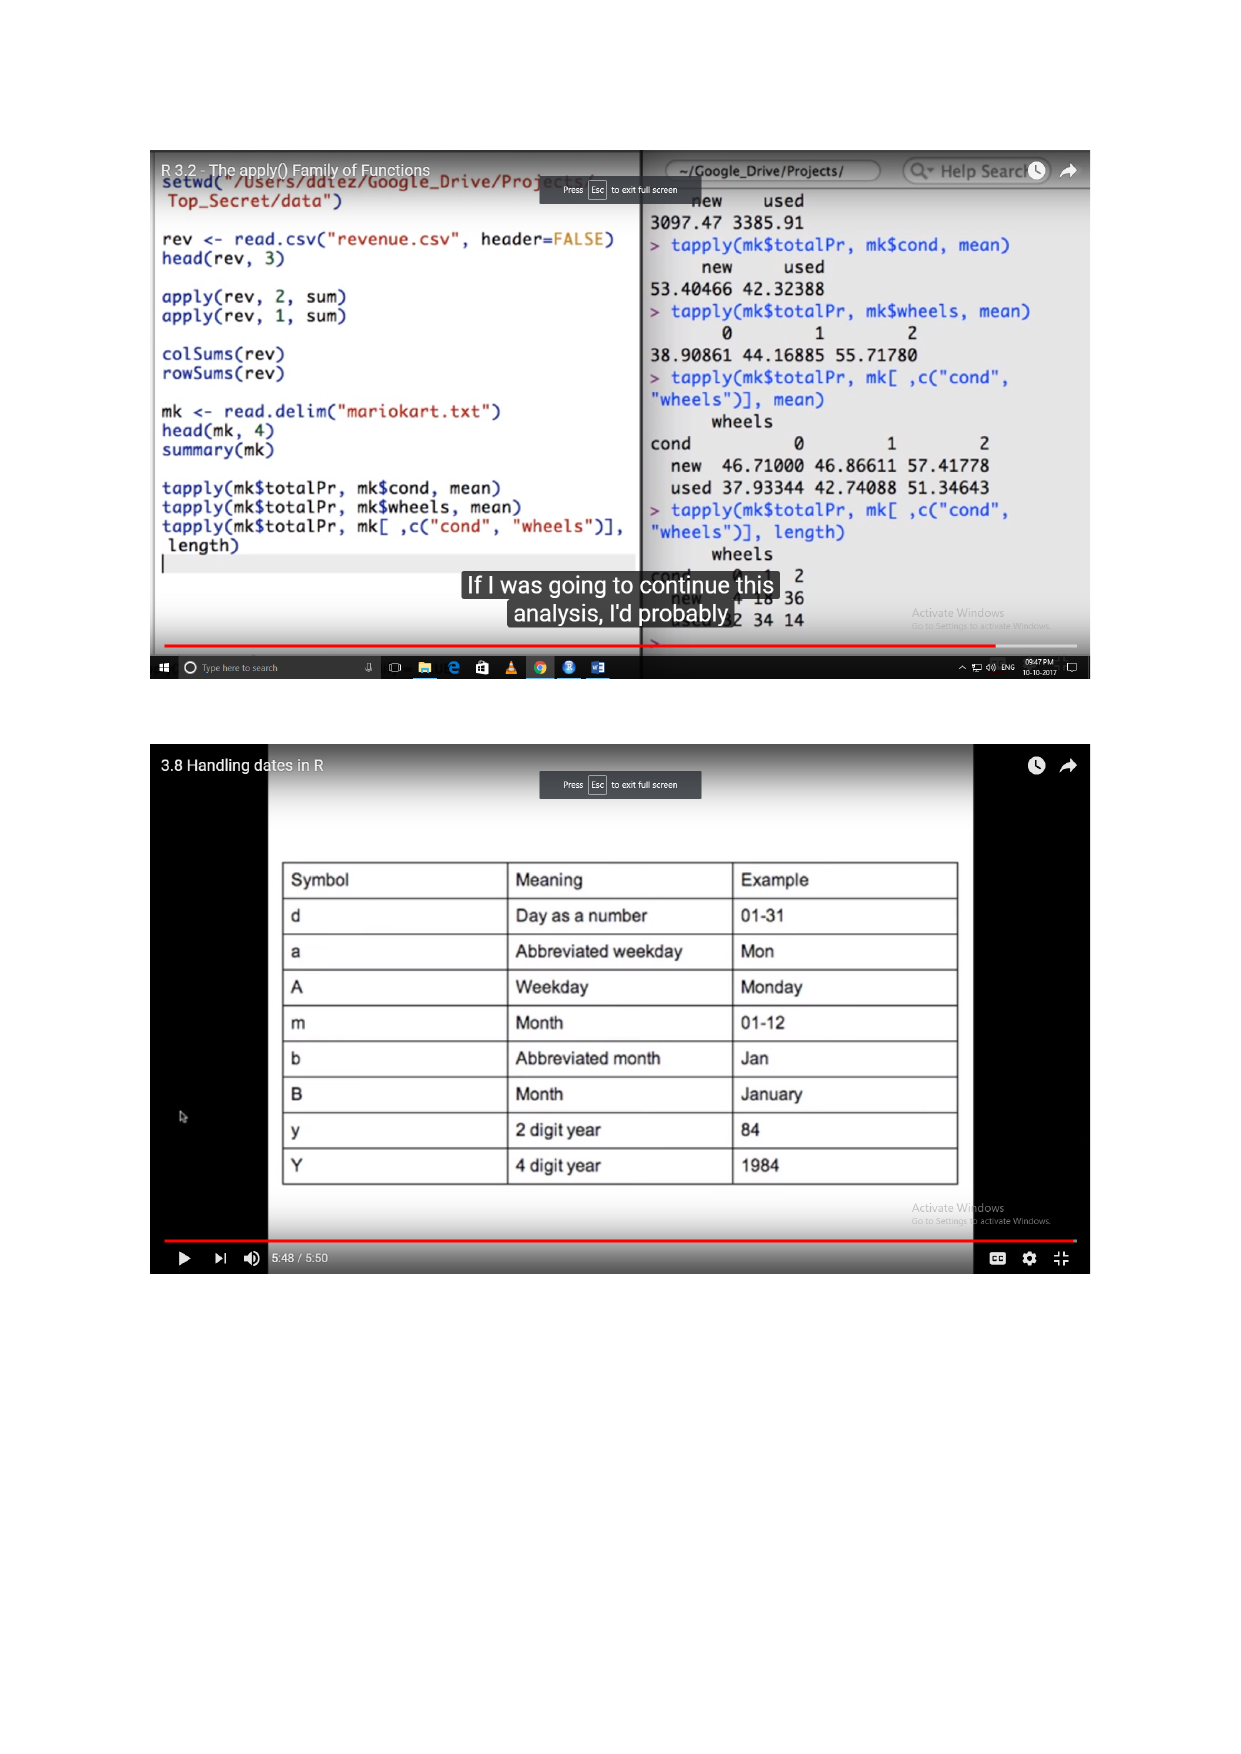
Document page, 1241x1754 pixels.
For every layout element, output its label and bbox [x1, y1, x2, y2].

picture [150, 744, 1091, 1274]
picture [150, 150, 1091, 679]
